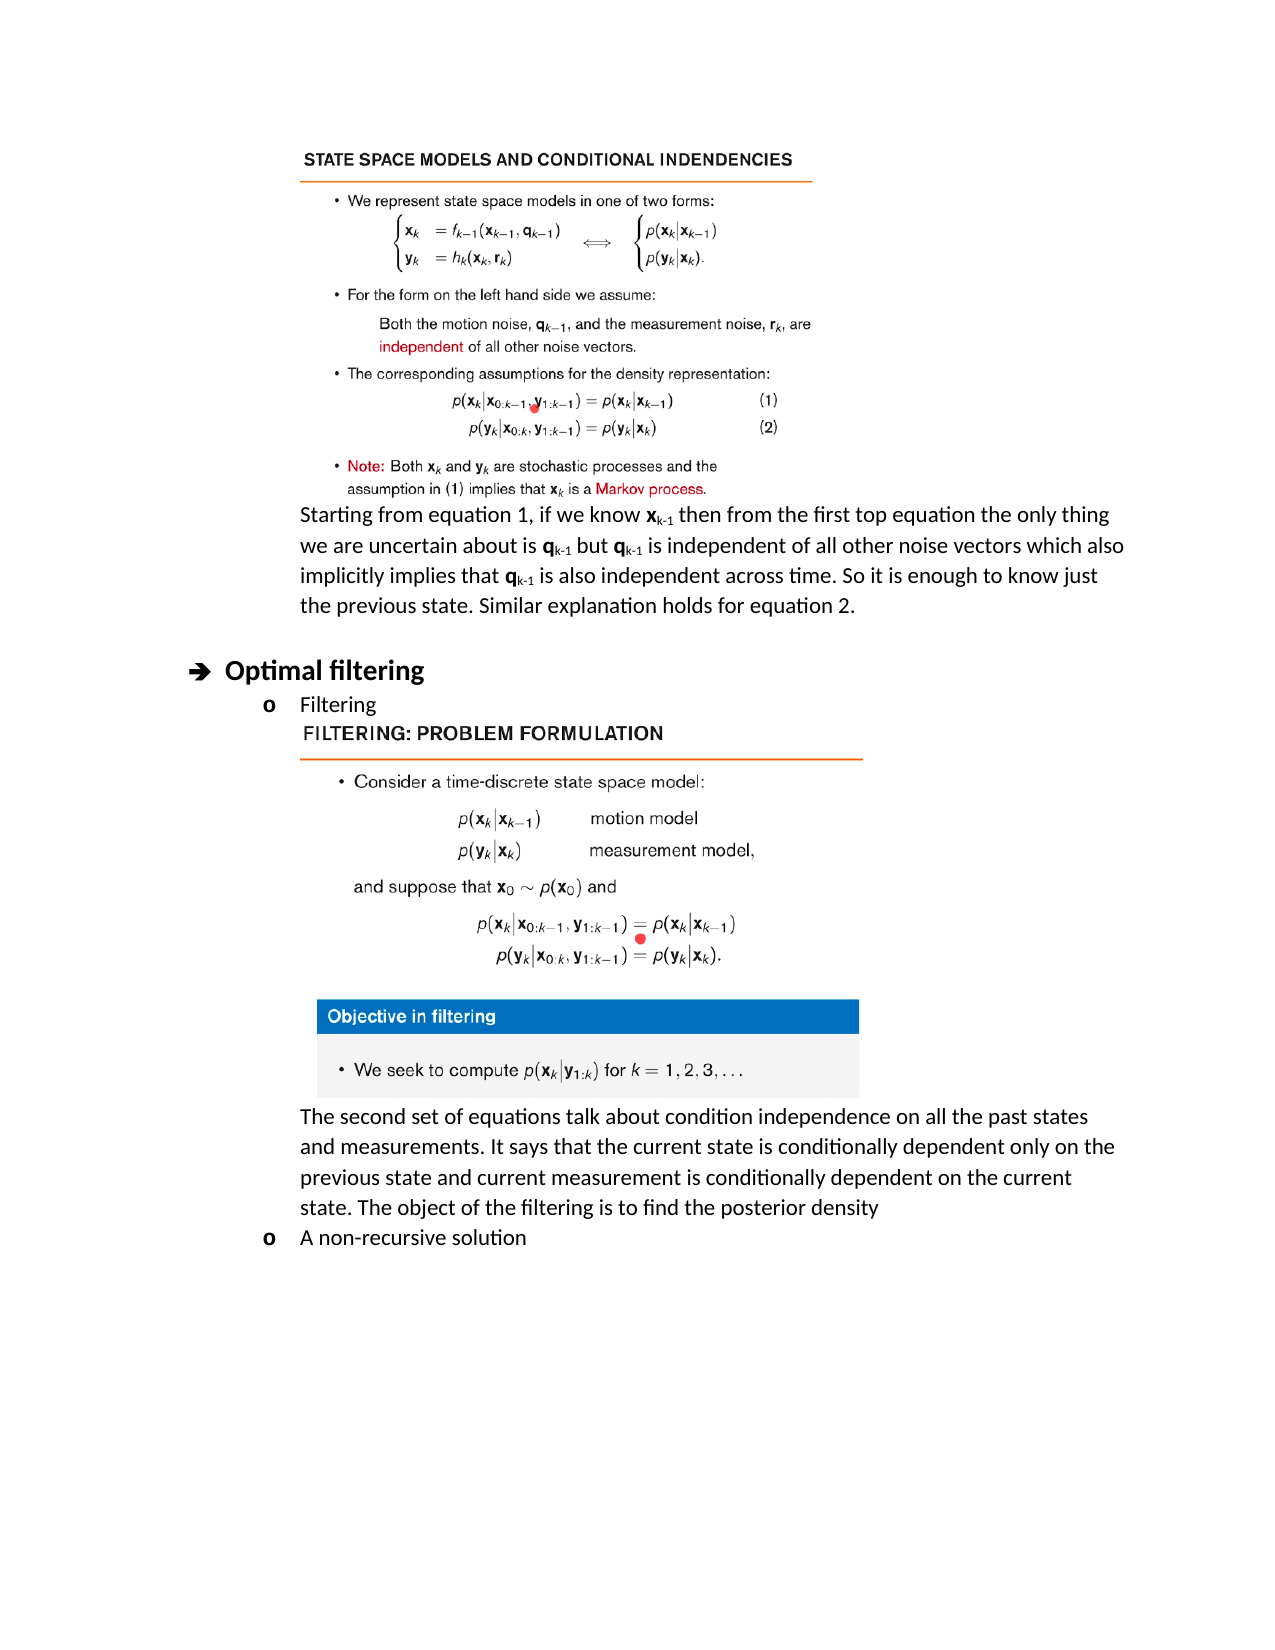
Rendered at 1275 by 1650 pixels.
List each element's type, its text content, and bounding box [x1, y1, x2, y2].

list Optimal filtering [187, 652, 1125, 687]
picture [300, 150, 813, 499]
list Filtering [262, 690, 1125, 719]
list A non-recursive solution [262, 1223, 1125, 1252]
picture [300, 721, 863, 1100]
list Starting from equation 1, if we know xk-1 then from the first top equation the only thing we are uncertain about is qk-1 but qk-1 is independent of all other noise vectors which also implicitly implies that qk-1 is also independent across time. So it is enough to know just the previous state. Similar explanation holds for equation 2. [300, 501, 1125, 619]
list The second set of equations talk about condition independence on all the past states and measurements. It says that the current state is conditionally dependent only on the previous state and current measurement is conditionally dependent on the current state. The object of the filtering is to find the posterior density [300, 1102, 1125, 1221]
